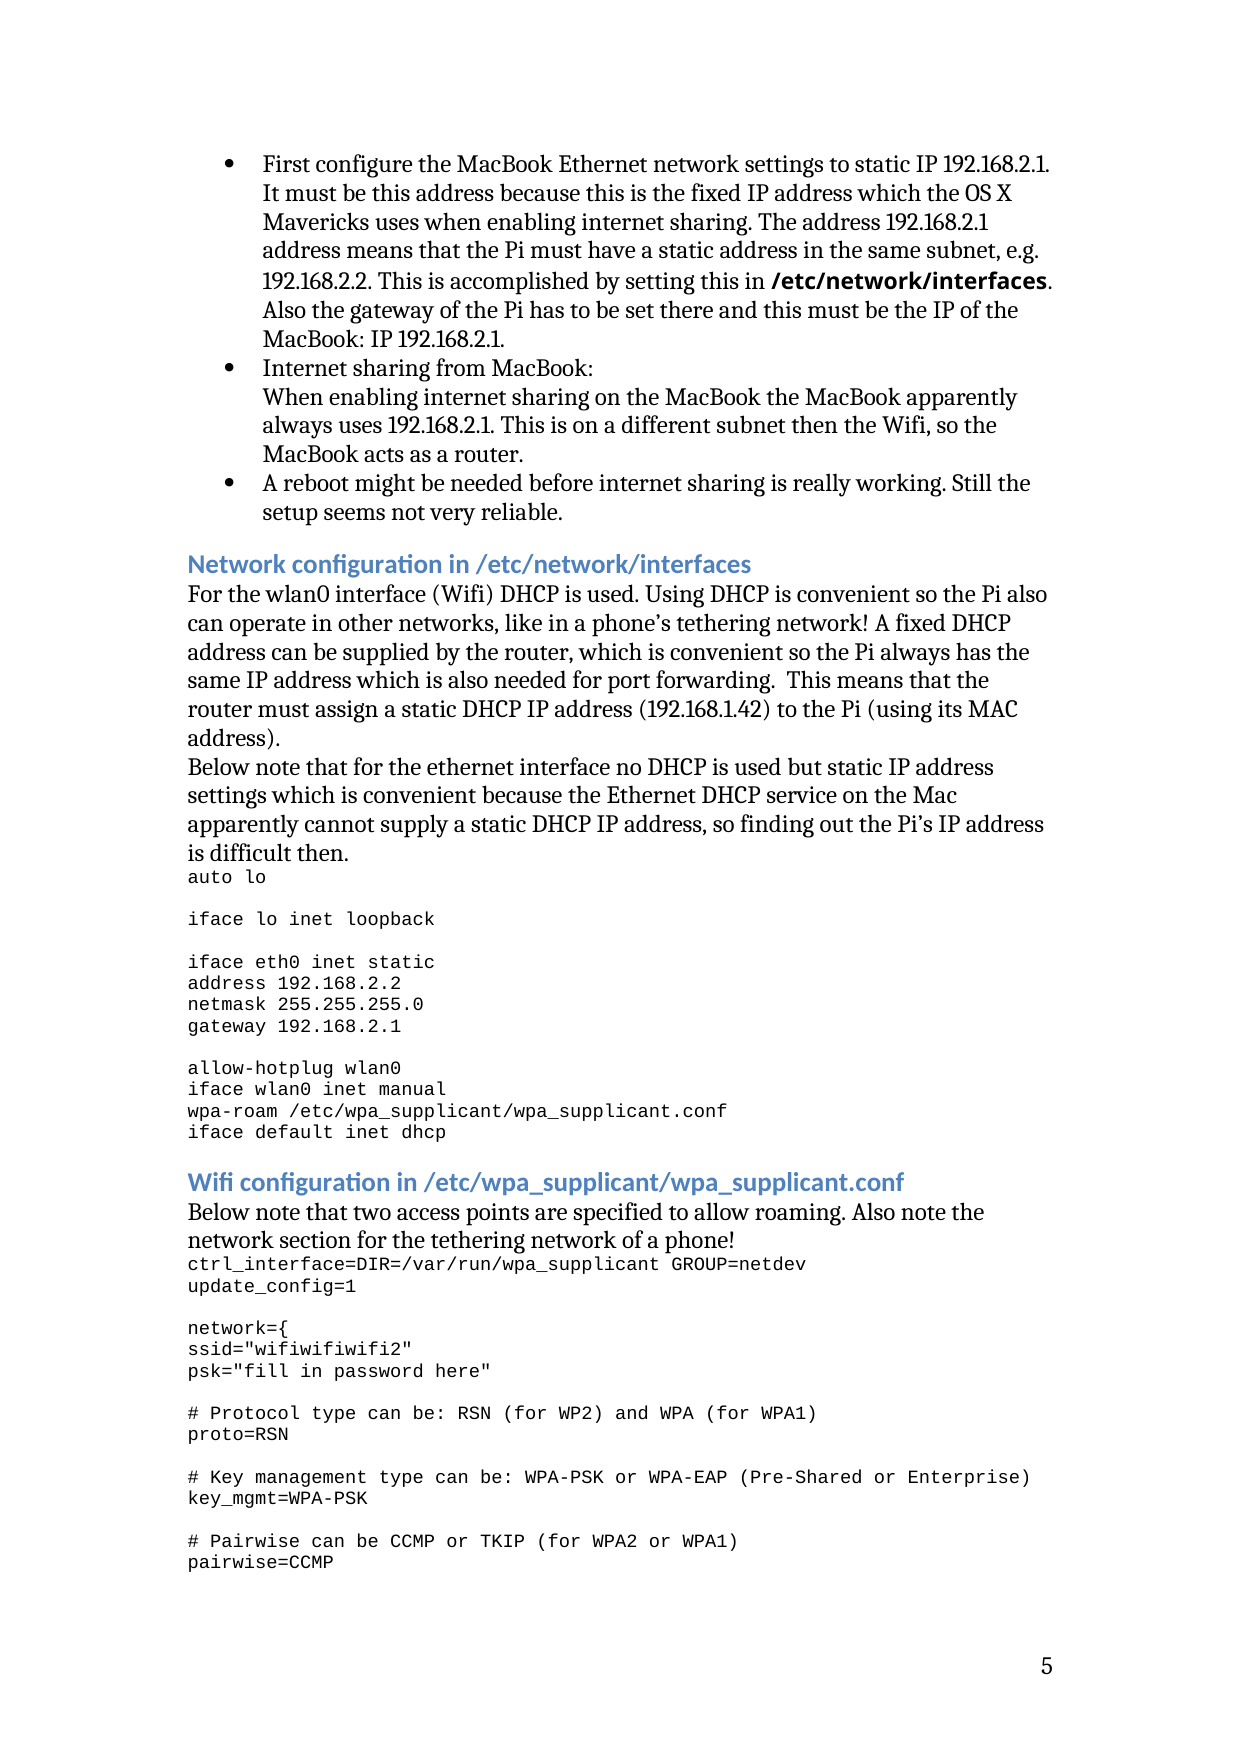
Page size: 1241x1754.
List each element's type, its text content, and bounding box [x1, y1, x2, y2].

text netmask 255.255.255.0 [187, 995, 1053, 1016]
text address 192.168.2.2 [187, 974, 1053, 995]
text Below note that two access points are specified to allow roaming. Also note the network section for the tethering network of a phone! [187, 1198, 1053, 1255]
text # Pairwise can be CCMP or TKIP (for WPA2 or WPA1) [187, 1531, 1053, 1553]
text # Protocol type can be: RSN (for WP2) and WPA (for WPA1) [187, 1404, 1053, 1425]
text # Key management type can be: WPA-PSK or WPA-EAP (Pre-Shared or Enterprise) [187, 1468, 1053, 1489]
text iface wlan0 inet manual [187, 1080, 1053, 1101]
list First configure the MacBook Ethernet network settings to static IP 192.168.2.1. It must be this address because this is the fixed IP address which the OS X Mavericks uses when enabling internet sharing. The address 192.168.2.1 address means that the Pi must have a static address in the same subnet, e.g. 192.168.2.2. This is accomplished by setting this in /etc/network/interfaces. Also the gateway of the Pi has to be set there and this must be the IP of the MacBook: IP 192.168.2.1. [225, 150, 1053, 354]
text key_mgmt=WPA-PSK [187, 1489, 1053, 1510]
text psk="fill in password here" [187, 1361, 1053, 1383]
text update_config=1 [187, 1276, 1053, 1298]
text iface default inet dhcp [187, 1123, 1053, 1144]
text ctrl_interface=DIR=/var/run/wpa_supplicant GROUP=netdev [187, 1255, 1053, 1276]
text ssid="wifiwifiwifi2" [187, 1340, 1053, 1361]
text iface eth0 inet static [187, 953, 1053, 974]
subtitle Network configuration in /etc/network/interfaces [187, 547, 1053, 580]
text For the wlan0 interface (Wifi) DHCP is used. Using DHCP is convenient so the Pi also can operate in other networks, like in a phone’s tethering network! A fixed DHCP address can be supplied by the router, which is convenient so the Pi always has the same IP address which is also needed for port forwarding. This means that the router must assign a static DHCP IP address (192.168.1.42) to the Pi (using its MAC address). Below note that for the ethernet interface no DHCP is used but static IP address settings which is convenient because the Ethernet DHCP service on the Mac apparently cannot supply a static DHCP IP address, so finding out the Pi’s IP address is difficult then. [187, 580, 1053, 868]
text pairwise=CCMP [187, 1553, 1053, 1574]
text auto lo [187, 868, 1053, 889]
text iface lo inet loopback [187, 910, 1053, 931]
subtitle Wifi configuration in /etc/wpa_supplicant/wpa_supplicant.conf [187, 1165, 1053, 1198]
text network={ [187, 1319, 1053, 1340]
list Internet sharing from MacBook: When enabling internet sharing on the MacBook the MacBook apparently always uses 192.168.2.1. This is on a different subnet then the Wifi, so the MacBook acts as a router. [225, 354, 1053, 469]
text proto=RSN [187, 1425, 1053, 1446]
text allow-hotplug wlan0 [187, 1059, 1053, 1080]
list A reboot might be needed before internet sharing is really working. Still the setup seems not very reliable. [225, 469, 1053, 526]
text wpa-roam /etc/wpa_supplicant/wpa_supplicant.conf [187, 1101, 1053, 1123]
text gateway 192.168.2.1 [187, 1016, 1053, 1038]
